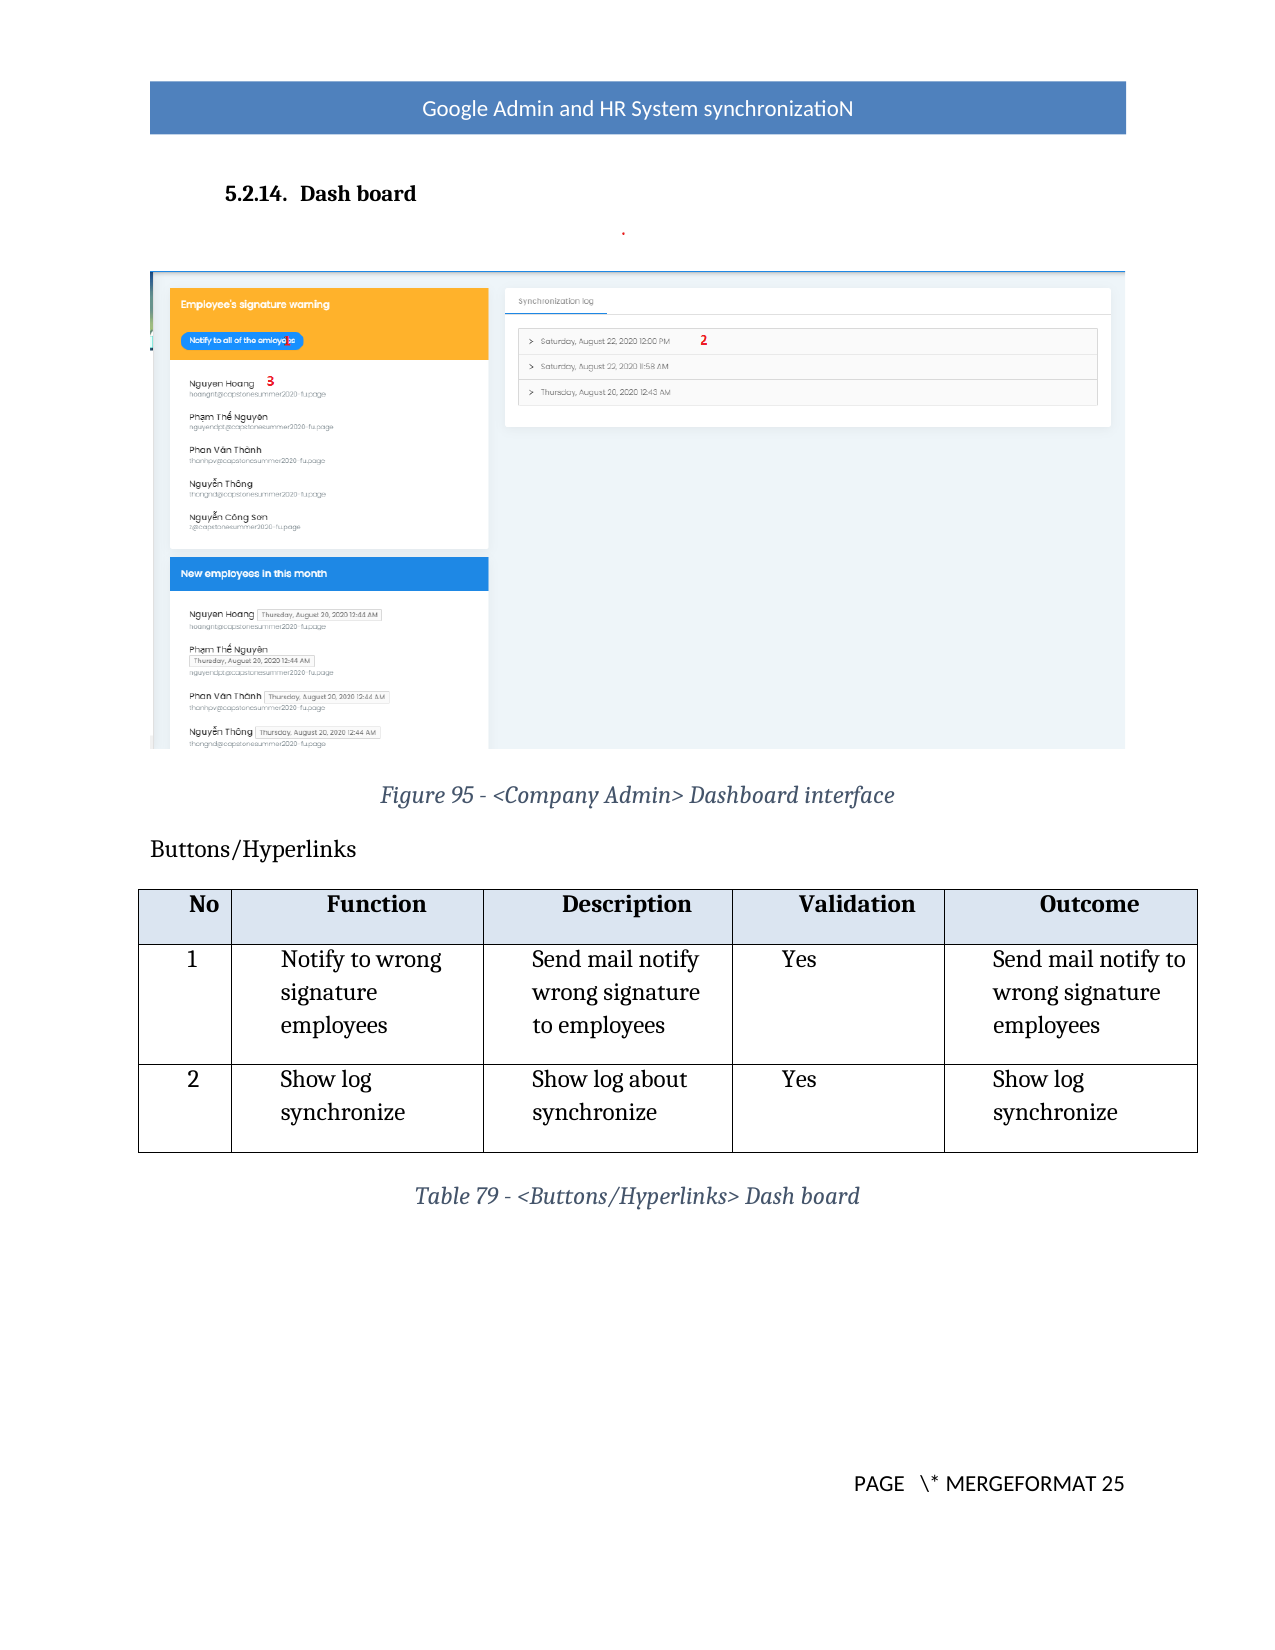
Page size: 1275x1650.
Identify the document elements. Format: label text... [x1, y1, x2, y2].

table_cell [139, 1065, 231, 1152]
text Buttons/Hyperlinks [150, 835, 1125, 864]
subtitle Dash board [225, 181, 1125, 207]
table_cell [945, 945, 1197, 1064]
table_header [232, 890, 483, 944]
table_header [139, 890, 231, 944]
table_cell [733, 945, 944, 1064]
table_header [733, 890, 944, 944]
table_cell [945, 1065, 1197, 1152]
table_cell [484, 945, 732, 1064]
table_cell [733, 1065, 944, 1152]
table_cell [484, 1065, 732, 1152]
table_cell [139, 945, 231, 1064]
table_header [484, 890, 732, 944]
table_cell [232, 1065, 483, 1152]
picture [150, 231, 1125, 749]
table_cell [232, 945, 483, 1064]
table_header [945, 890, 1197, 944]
